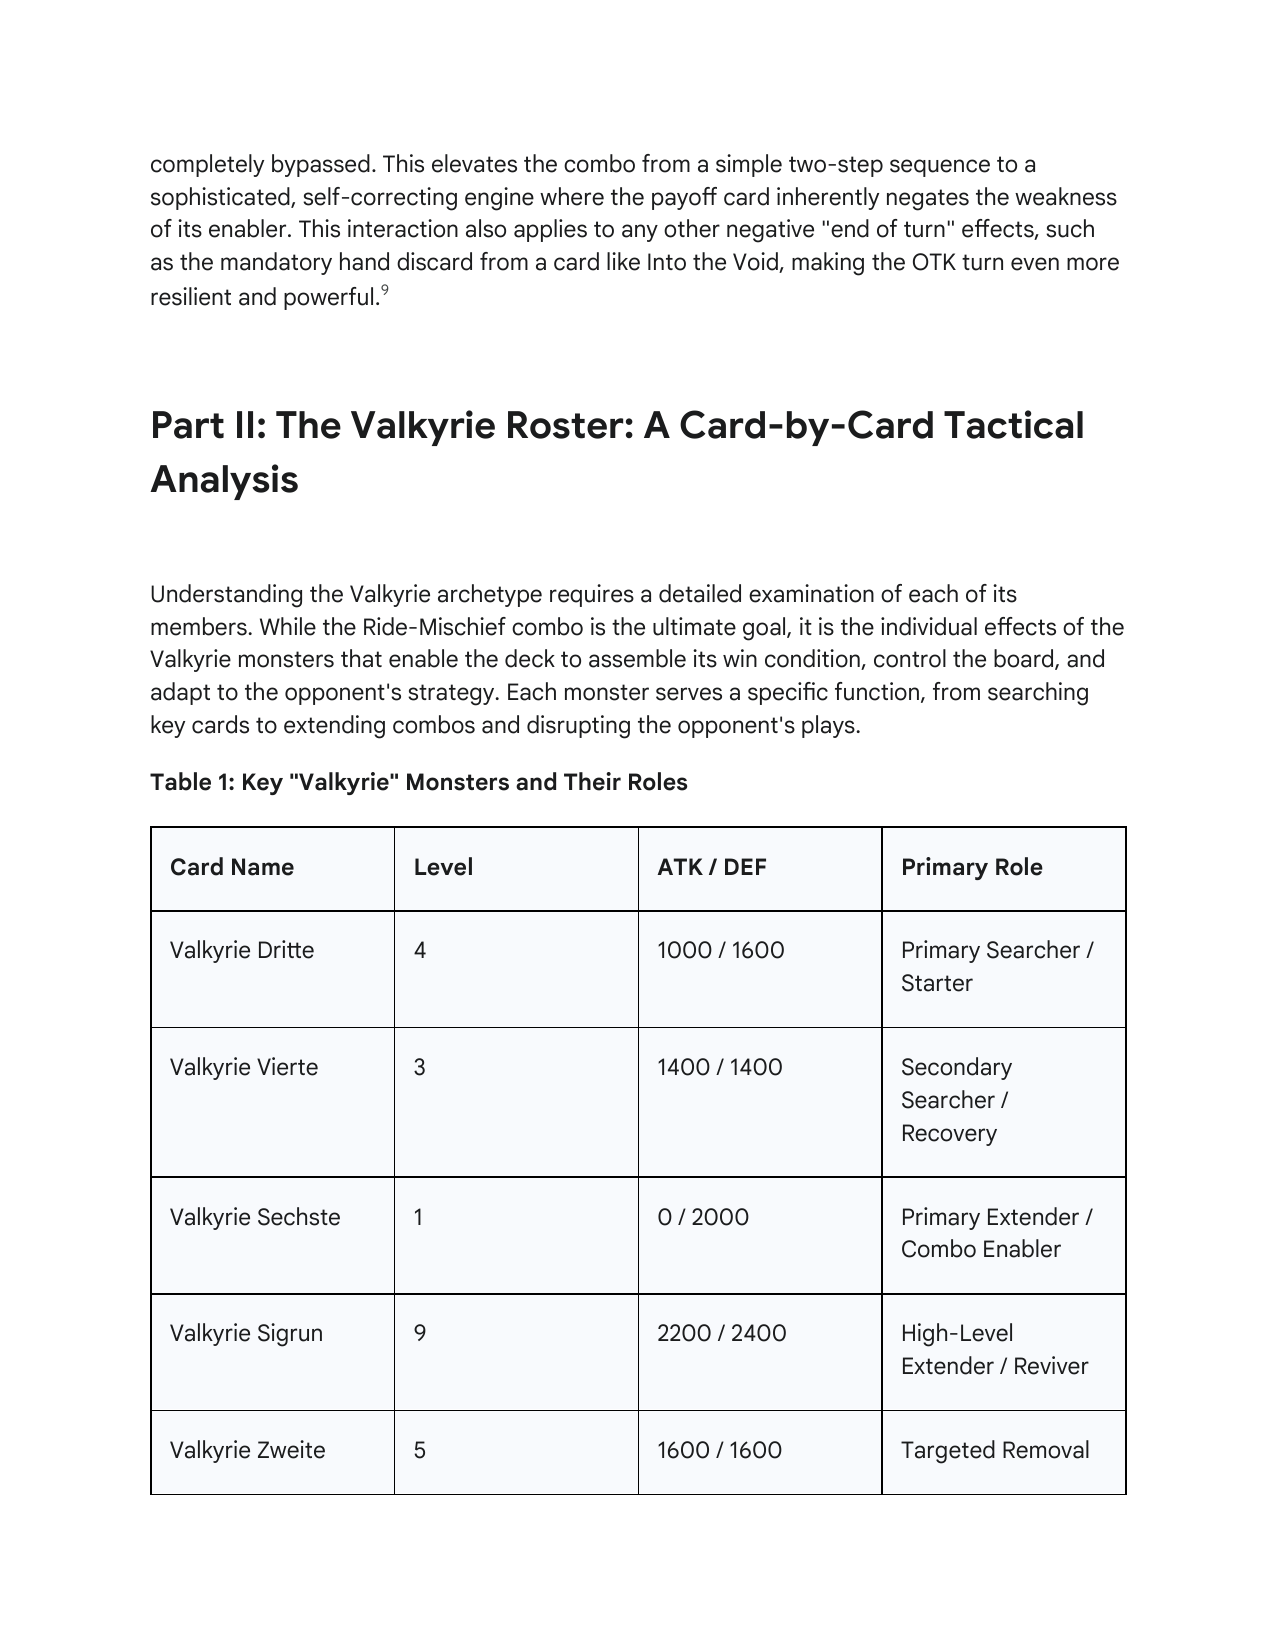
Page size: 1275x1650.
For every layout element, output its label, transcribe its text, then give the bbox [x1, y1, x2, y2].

table_header ATK / DEF [639, 828, 881, 910]
table_cell 3 [395, 1028, 638, 1176]
table_cell 9 [395, 1295, 638, 1409]
table_cell 2200 / 2400 [639, 1295, 881, 1409]
table_cell 0 / 2000 [639, 1178, 881, 1293]
table_cell 1000 / 1600 [639, 912, 881, 1027]
table_cell Targeted Removal [883, 1411, 1125, 1493]
table_cell Valkyrie Dritte [152, 912, 394, 1027]
table_cell Valkyrie Vierte [152, 1028, 394, 1176]
table_cell Valkyrie Sechste [152, 1178, 394, 1293]
text Understanding the Valkyrie archetype requires a detailed examination of each of its members. While the Ride-Mischief combo is the ultimate goal, it is the individual effects of the Valkyrie monsters that enable the deck to assemble its win condition, control the board, and adapt to the opponent's strategy. Each monster serves a specific function, from searching key cards to extending combos and disrupting the opponent's plays. [150, 580, 1125, 739]
table_cell Valkyrie Zweite [152, 1411, 394, 1493]
table_cell 4 [395, 912, 638, 1027]
table_cell 1 [395, 1178, 638, 1293]
text Table 1: Key "Valkyrie" Monsters and Their Roles [150, 768, 1125, 797]
table_header Level [395, 828, 638, 910]
table_cell Primary Extender / Combo Enabler [883, 1178, 1125, 1293]
table_cell Primary Searcher / Starter [883, 912, 1125, 1027]
table_cell Valkyrie Sigrun [152, 1295, 394, 1409]
table_cell 5 [395, 1411, 638, 1493]
table_cell 1400 / 1400 [639, 1028, 881, 1176]
table_header Primary Role [883, 828, 1125, 910]
table_cell High-Level Extender / Reviver [883, 1295, 1125, 1409]
table_header Card Name [152, 828, 394, 910]
table_cell 1600 / 1600 [639, 1411, 881, 1493]
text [150, 150, 1125, 313]
table_cell Secondary Searcher / Recovery [883, 1028, 1125, 1176]
subtitle Part II: The Valkyrie Roster: A Card-by-Card Tactical Analysis [150, 403, 1125, 503]
